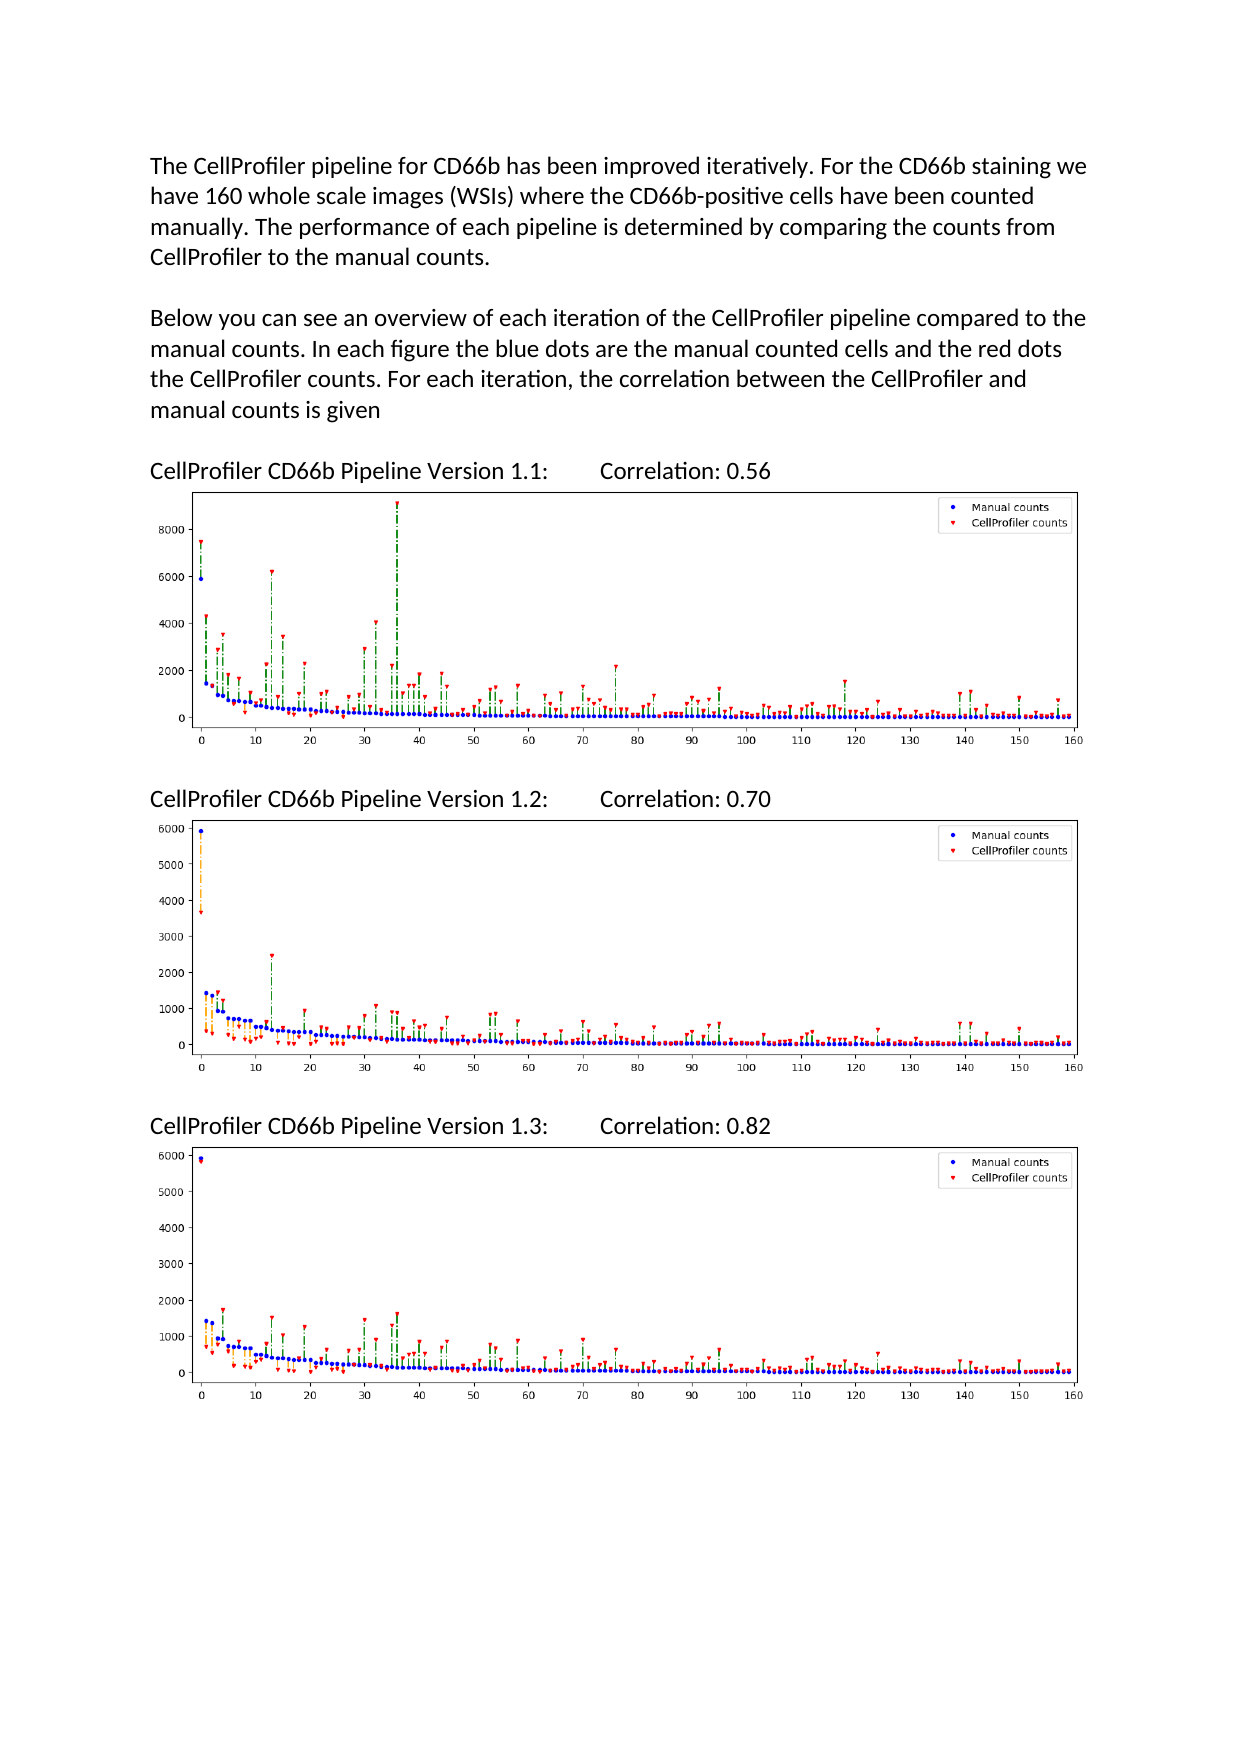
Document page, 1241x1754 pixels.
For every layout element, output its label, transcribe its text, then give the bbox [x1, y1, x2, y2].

text Below you can see an overview of each iteration of the CellProfiler pipeline compared to the manual counts. In each figure the blue dots are the manual counted cells and the red dots the CellProfiler counts. For each iteration, the correlation between the CellProfiler and manual counts is given [150, 303, 1090, 425]
text CellProfiler CD66b Pipeline Version 1.1: Correlation: 0.56 [150, 455, 1090, 485]
text CellProfiler CD66b Pipeline Version 1.2: Correlation: 0.70 [150, 783, 1090, 813]
picture [150, 1141, 1091, 1408]
picture [150, 485, 1091, 753]
text CellProfiler CD66b Pipeline Version 1.3: Correlation: 0.82 [150, 1110, 1090, 1141]
text The CellProfiler pipeline for CD66b has been improved iteratively. For the CD66b staining we have 160 whole scale images (WSIs) where the CD66b-positive cells have been counted manually. The performance of each pipeline is determined by comparing the counts from CellProfiler to the manual counts. [150, 150, 1090, 272]
picture [150, 813, 1091, 1080]
